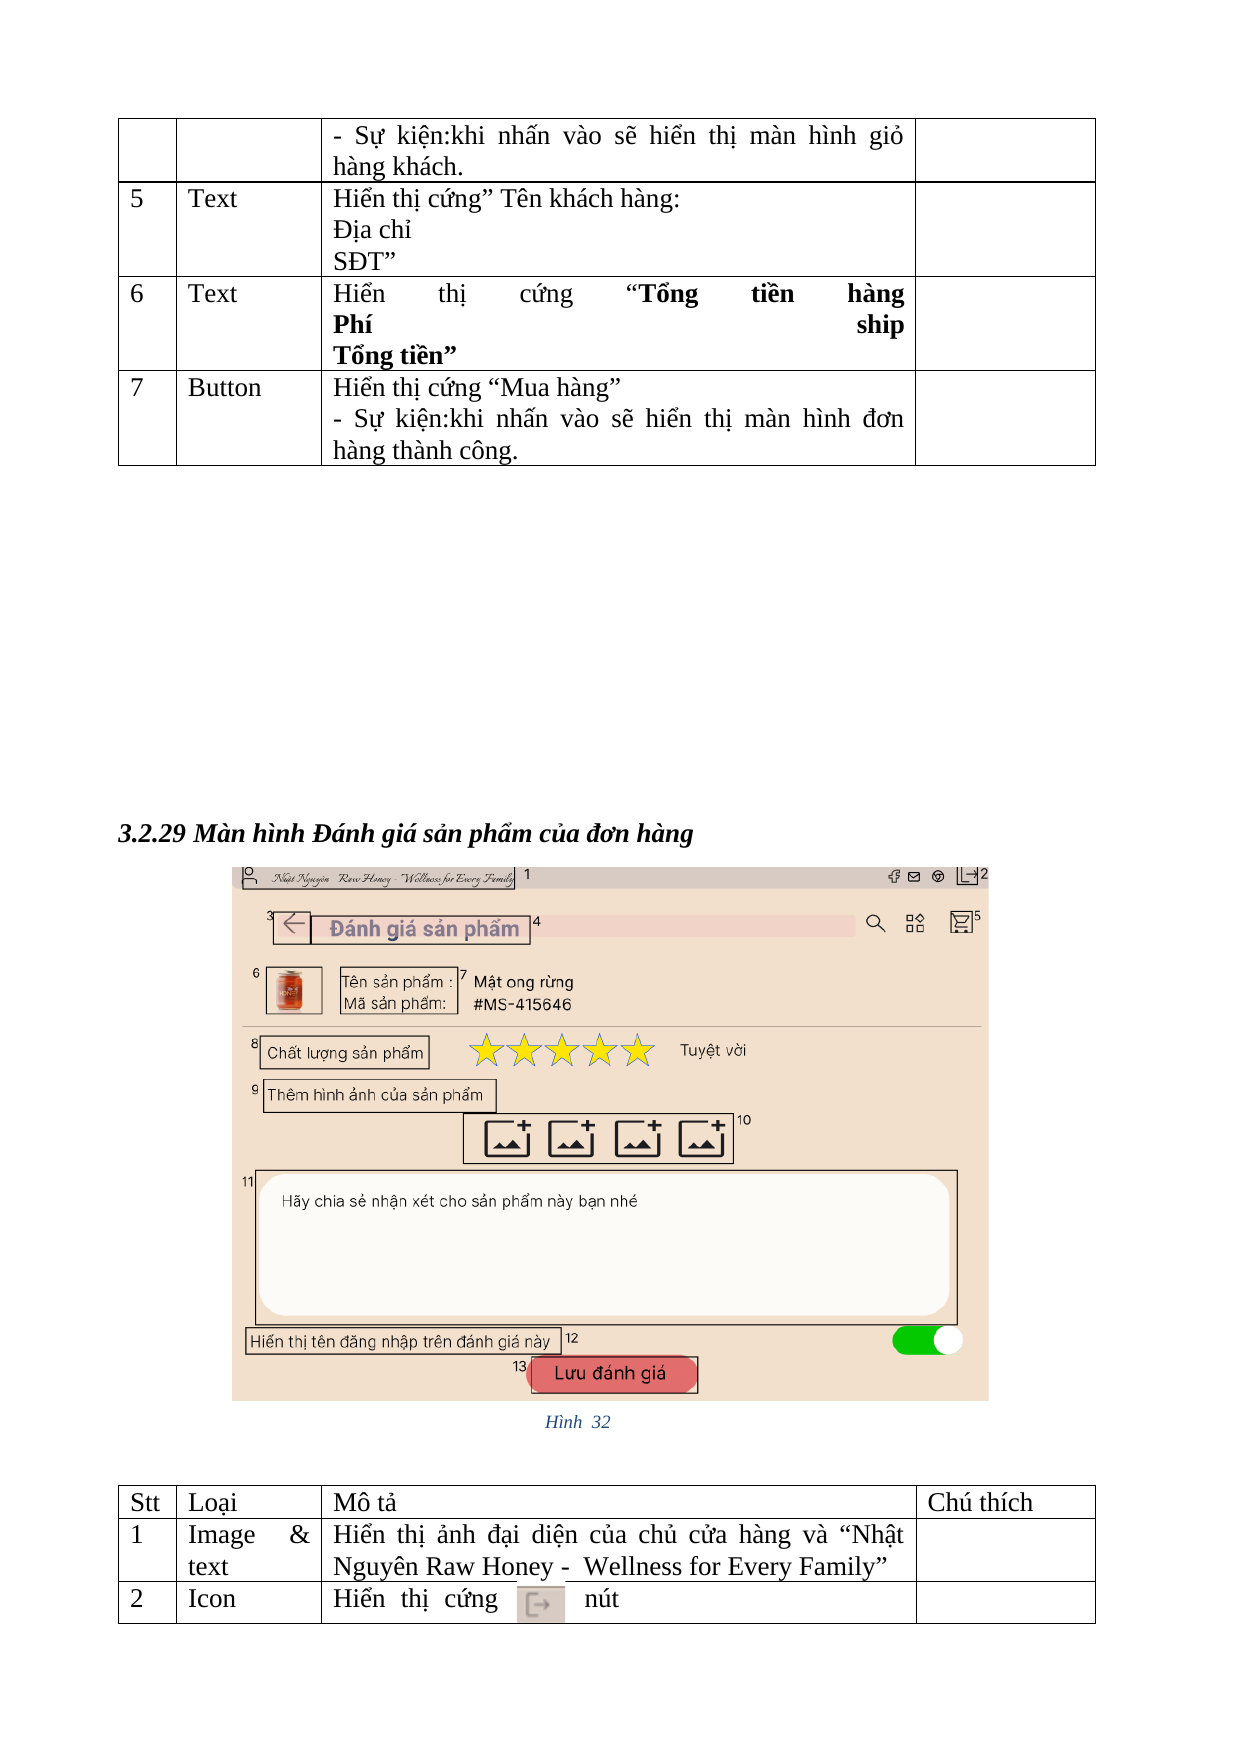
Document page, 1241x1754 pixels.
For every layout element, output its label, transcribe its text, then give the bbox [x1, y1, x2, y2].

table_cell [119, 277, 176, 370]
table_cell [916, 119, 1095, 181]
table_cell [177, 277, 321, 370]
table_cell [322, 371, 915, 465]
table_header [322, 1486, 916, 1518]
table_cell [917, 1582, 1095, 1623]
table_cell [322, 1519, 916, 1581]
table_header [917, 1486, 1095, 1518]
subtitle Màn hình Đánh giá sản phẩm của đơn hàng [118, 817, 1122, 848]
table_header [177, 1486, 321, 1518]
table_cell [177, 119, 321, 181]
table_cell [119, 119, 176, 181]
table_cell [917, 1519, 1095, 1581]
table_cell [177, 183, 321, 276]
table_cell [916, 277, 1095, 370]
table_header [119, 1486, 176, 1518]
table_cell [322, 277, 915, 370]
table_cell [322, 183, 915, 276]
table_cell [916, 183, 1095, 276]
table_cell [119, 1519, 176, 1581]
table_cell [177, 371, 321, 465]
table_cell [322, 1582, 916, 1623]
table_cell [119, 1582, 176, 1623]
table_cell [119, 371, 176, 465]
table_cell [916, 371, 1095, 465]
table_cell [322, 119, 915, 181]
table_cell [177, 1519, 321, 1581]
picture [232, 867, 989, 1401]
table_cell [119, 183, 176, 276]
picture [515, 1581, 564, 1622]
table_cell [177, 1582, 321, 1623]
